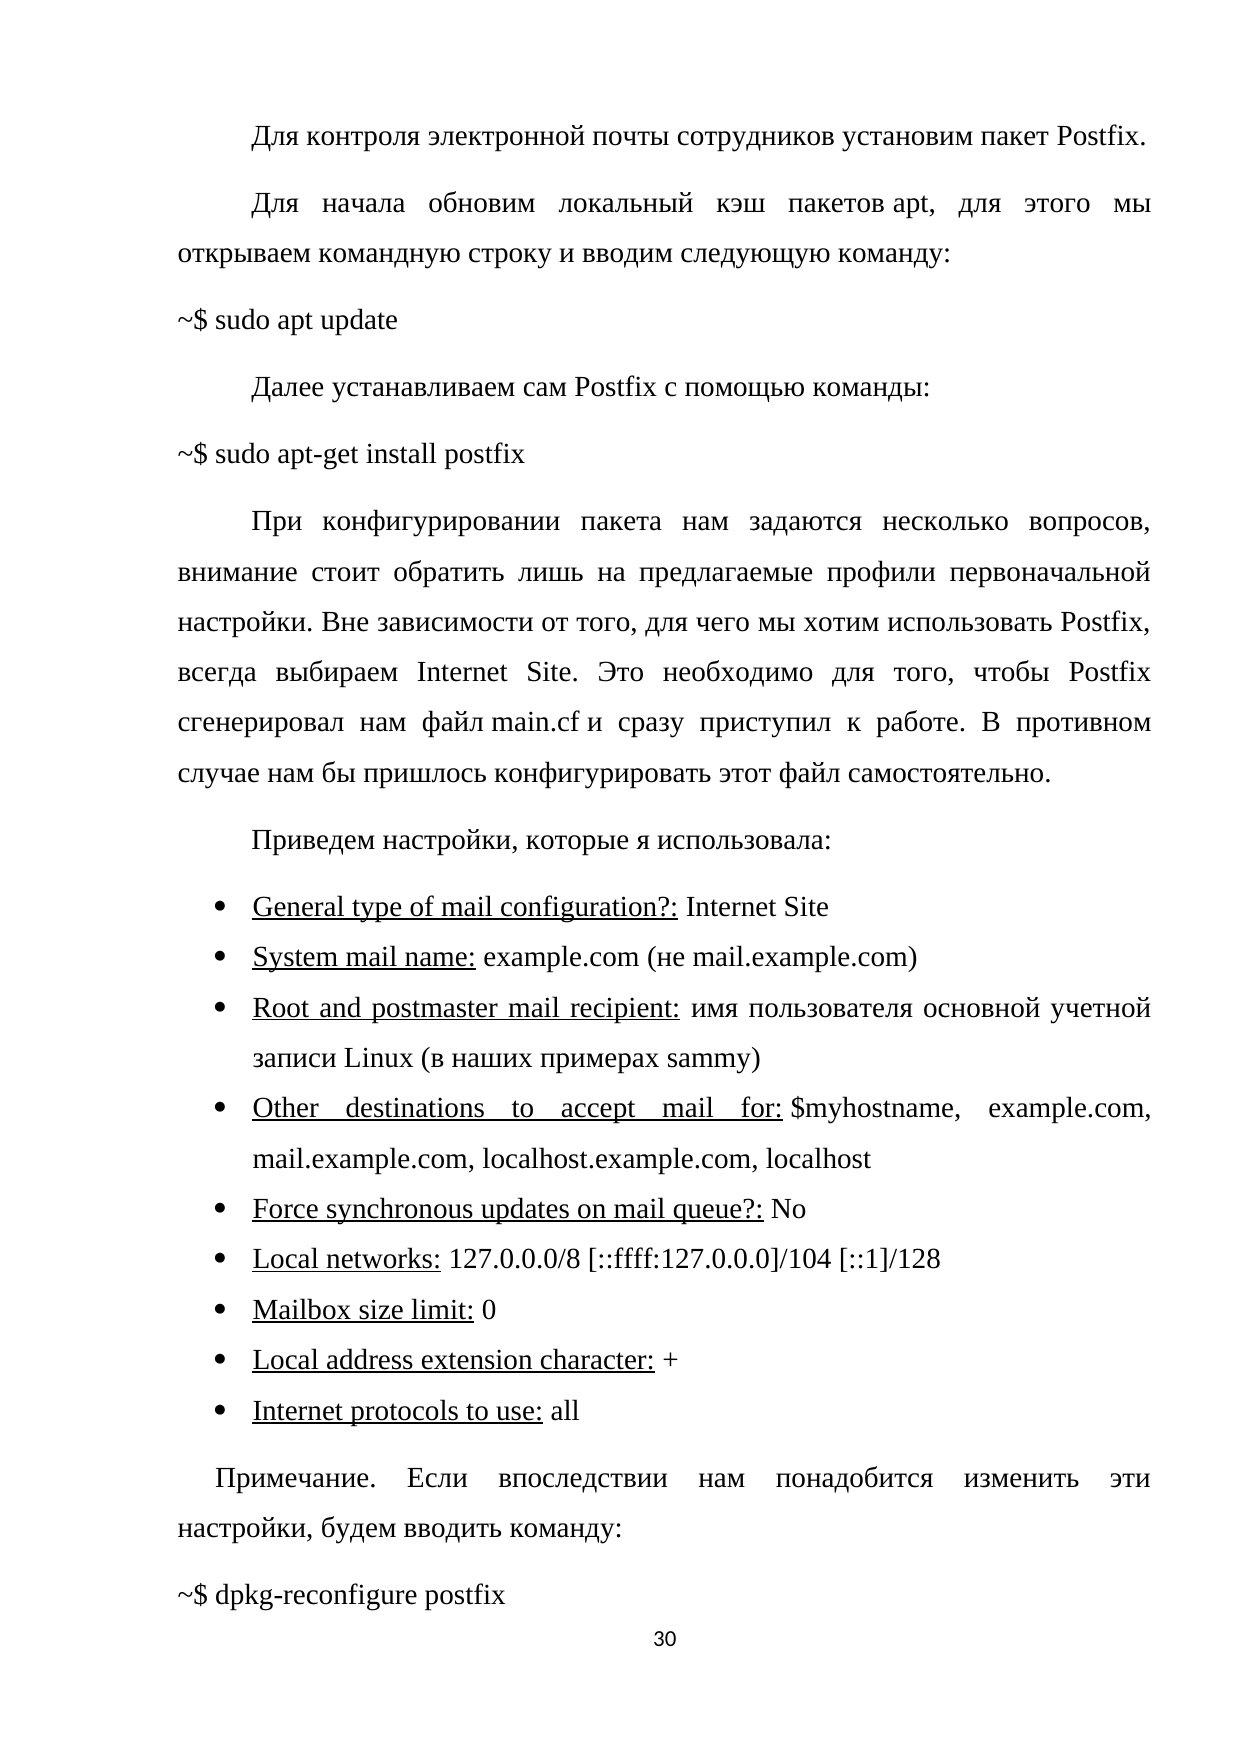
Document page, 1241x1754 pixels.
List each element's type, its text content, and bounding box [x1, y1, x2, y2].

list Force synchronous updates on mail queue?: No [215, 1191, 1152, 1225]
text Для начала обновим локальный кэш пакетов apt, для этого мы открываем командную строку и вводим следующую команду: [177, 185, 1152, 269]
text Примечание. Если впоследствии нам понадобится изменить эти настройки, будем вводить команду: [177, 1460, 1152, 1544]
list General type of mail configuration?: Internet Site [215, 889, 1152, 922]
list Root and postmaster mail recipient: имя пользователя основной учетной записи Linux (в наших примерах sammy) [215, 990, 1152, 1074]
text ~$ sudo apt update [177, 302, 1152, 336]
list Mailbox size limit: 0 [215, 1292, 1152, 1326]
list System mail name: example.com (не mail.example.com) [215, 939, 1152, 973]
list Internet protocols to use: all [215, 1393, 1152, 1426]
text Далее устанавливаем сам Postfix с помощью команды: [177, 369, 1152, 403]
text ~$ dpkg-reconfigure postfix [177, 1577, 1152, 1611]
text Для контроля электронной почты сотрудников установим пакет Postfix. [251, 118, 1152, 152]
list Local address extension character: + [215, 1342, 1152, 1376]
list Local networks: 127.0.0.0/8 [::ffff:127.0.0.0]/104 [::1]/128 [215, 1242, 1152, 1275]
text При конфигурировании пакета нам задаются несколько вопросов, внимание стоит обратить лишь на предлагаемые профили первоначальной настройки. Вне зависимости от того, для чего мы хотим использовать Postfix, всегда выбираем Internet Site. Это необходимо для того, чтобы Postfix сгенерировал нам файл main.cf и сразу приступил к работе. В противном случае нам бы пришлось конфигурировать этот файл самостоятельно. [177, 503, 1152, 788]
text ~$ sudo apt-get install postfix [177, 436, 1152, 470]
text Приведем настройки, которые я использовала: [177, 822, 1152, 855]
list Other destinations to accept mail for: $myhostname, example.com, mail.example.com, localhost.example.com, localhost [215, 1090, 1152, 1174]
